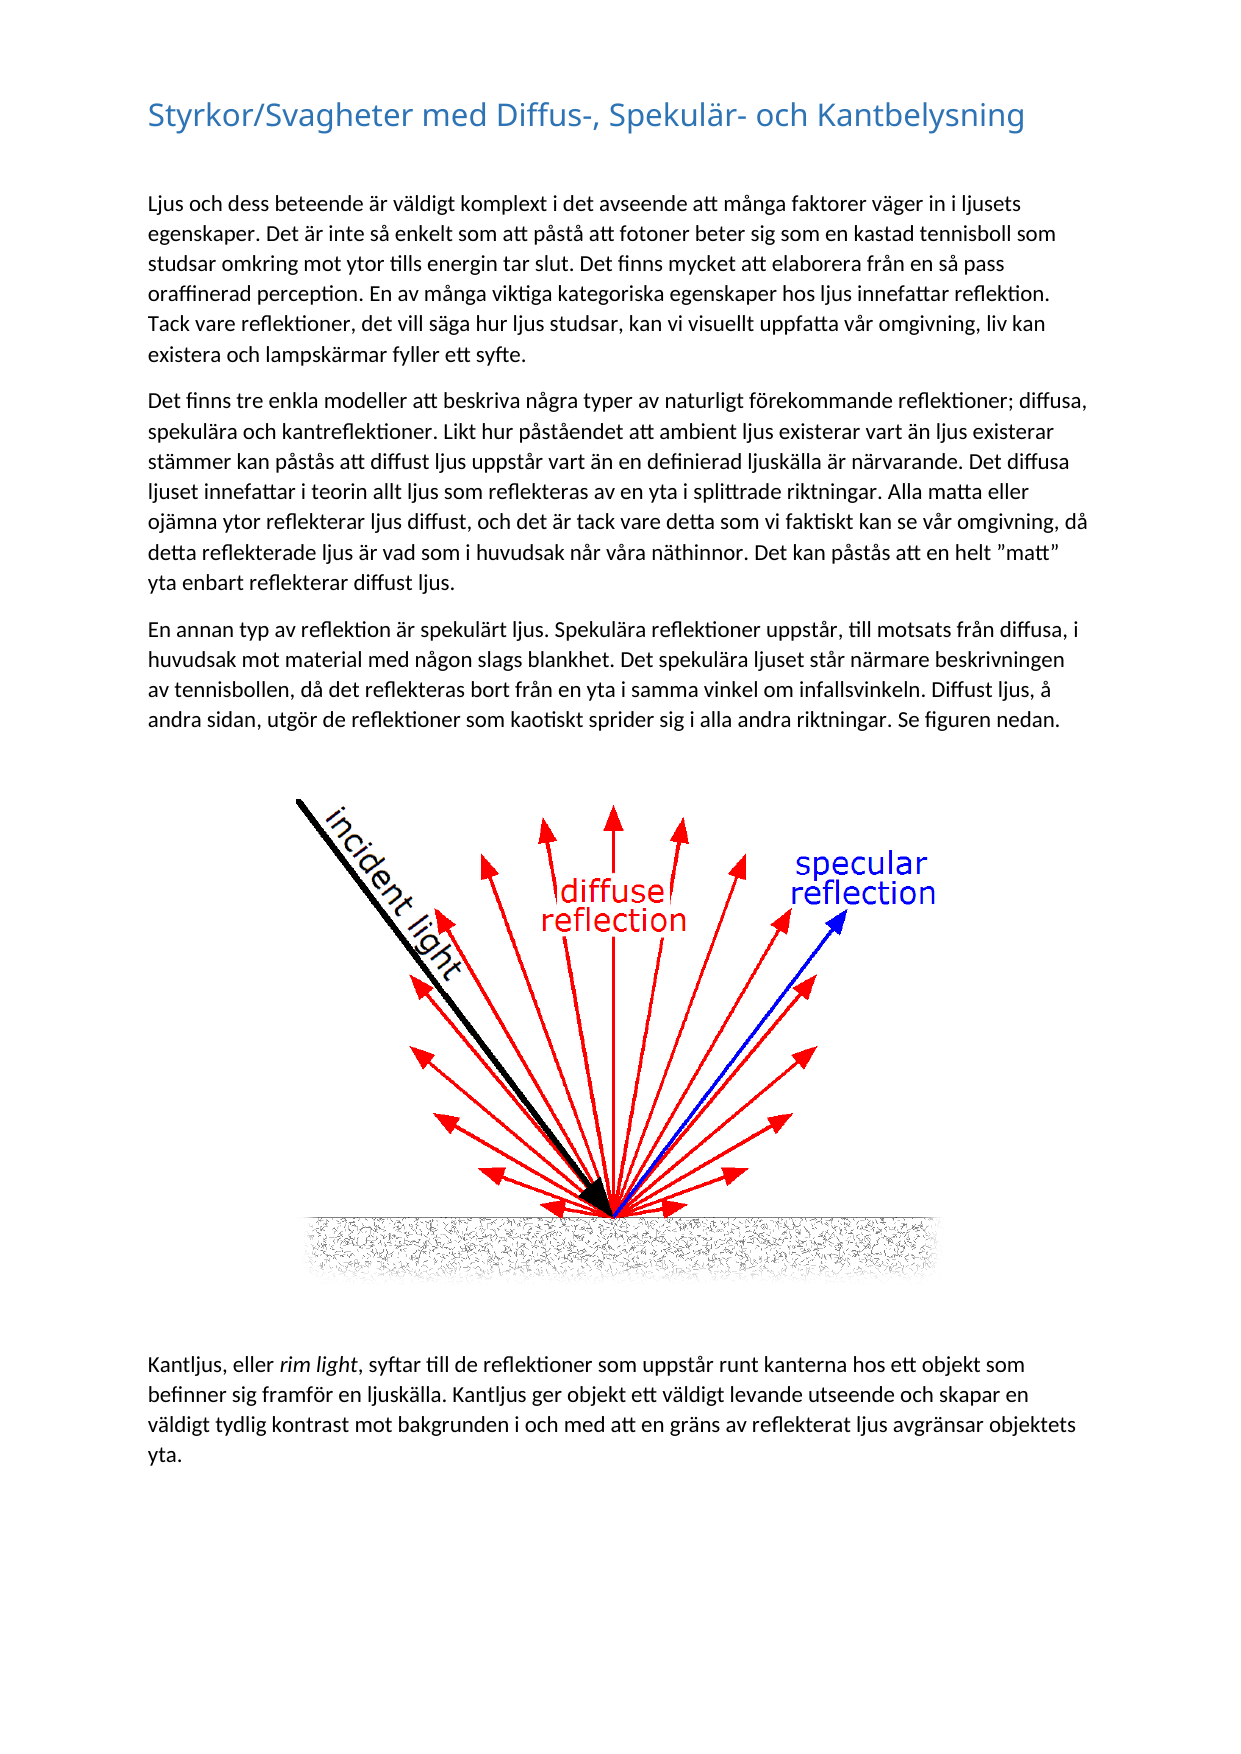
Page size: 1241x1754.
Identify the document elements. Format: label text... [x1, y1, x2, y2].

picture [296, 799, 945, 1285]
text Ljus och dess beteende är väldigt komplext i det avseende att många faktorer väger in i ljusets egenskaper. Det är inte så enkelt som att påstå att fotoner beter sig som en kastad tennisboll som studsar omkring mot ytor tills energin tar slut. Det finns mycket att elaborera från en så pass oraffinerad perception. En av många viktiga kategoriska egenskaper hos ljus innefattar reflektion. Tack vare reflektioner, det vill säga hur ljus studsar, kan vi visuellt uppfatta vår omgivning, liv kan existera och lampskärmar fyller ett syfte. [148, 189, 1092, 368]
text Styrkor/Svagheter med Diffus-, Spekulär- och Kantbelysning [148, 93, 1092, 135]
text Kantljus, eller rim light, syftar till de reflektioner som uppstår runt kanterna hos ett objekt som befinner sig framför en ljuskälla. Kantljus ger objekt ett väldigt levande utseende och skapar en väldigt tydlig kontrast mot bakgrunden i och med att en gräns av reflekterat ljus avgränsar objektets yta. [148, 1350, 1092, 1469]
text Det finns tre enkla modeller att beskriva några typer av naturligt förekommande reflektioner; diffusa, spekulära och kantreflektioner. Likt hur påståendet att ambient ljus existerar vart än ljus existerar stämmer kan påstås att diffust ljus uppstår vart än en definierad ljuskälla är närvarande. Det diffusa ljuset innefattar i teorin allt ljus som reflekteras av en yta i splittrade riktningar. Alla matta eller ojämna ytor reflekterar ljus diffust, och det är tack vare detta som vi faktiskt kan se vår omgivning, då detta reflekterade ljus är vad som i huvudsak når våra näthinnor. Det kan påstås att en helt ”matt” yta enbart reflekterar diffust ljus. [148, 387, 1092, 596]
text En annan typ av reflektion är spekulärt ljus. Spekulära reflektioner uppstår, till motsats från diffusa, i huvudsak mot material med någon slags blankhet. Det spekulära ljuset står närmare beskrivningen av tennisbollen, då det reflekteras bort från en yta i samma vinkel om infallsvinkeln. Diffust ljus, å andra sidan, utgör de reflektioner som kaotiskt sprider sig i alla andra riktningar. Se figuren nedan. [148, 615, 1092, 733]
